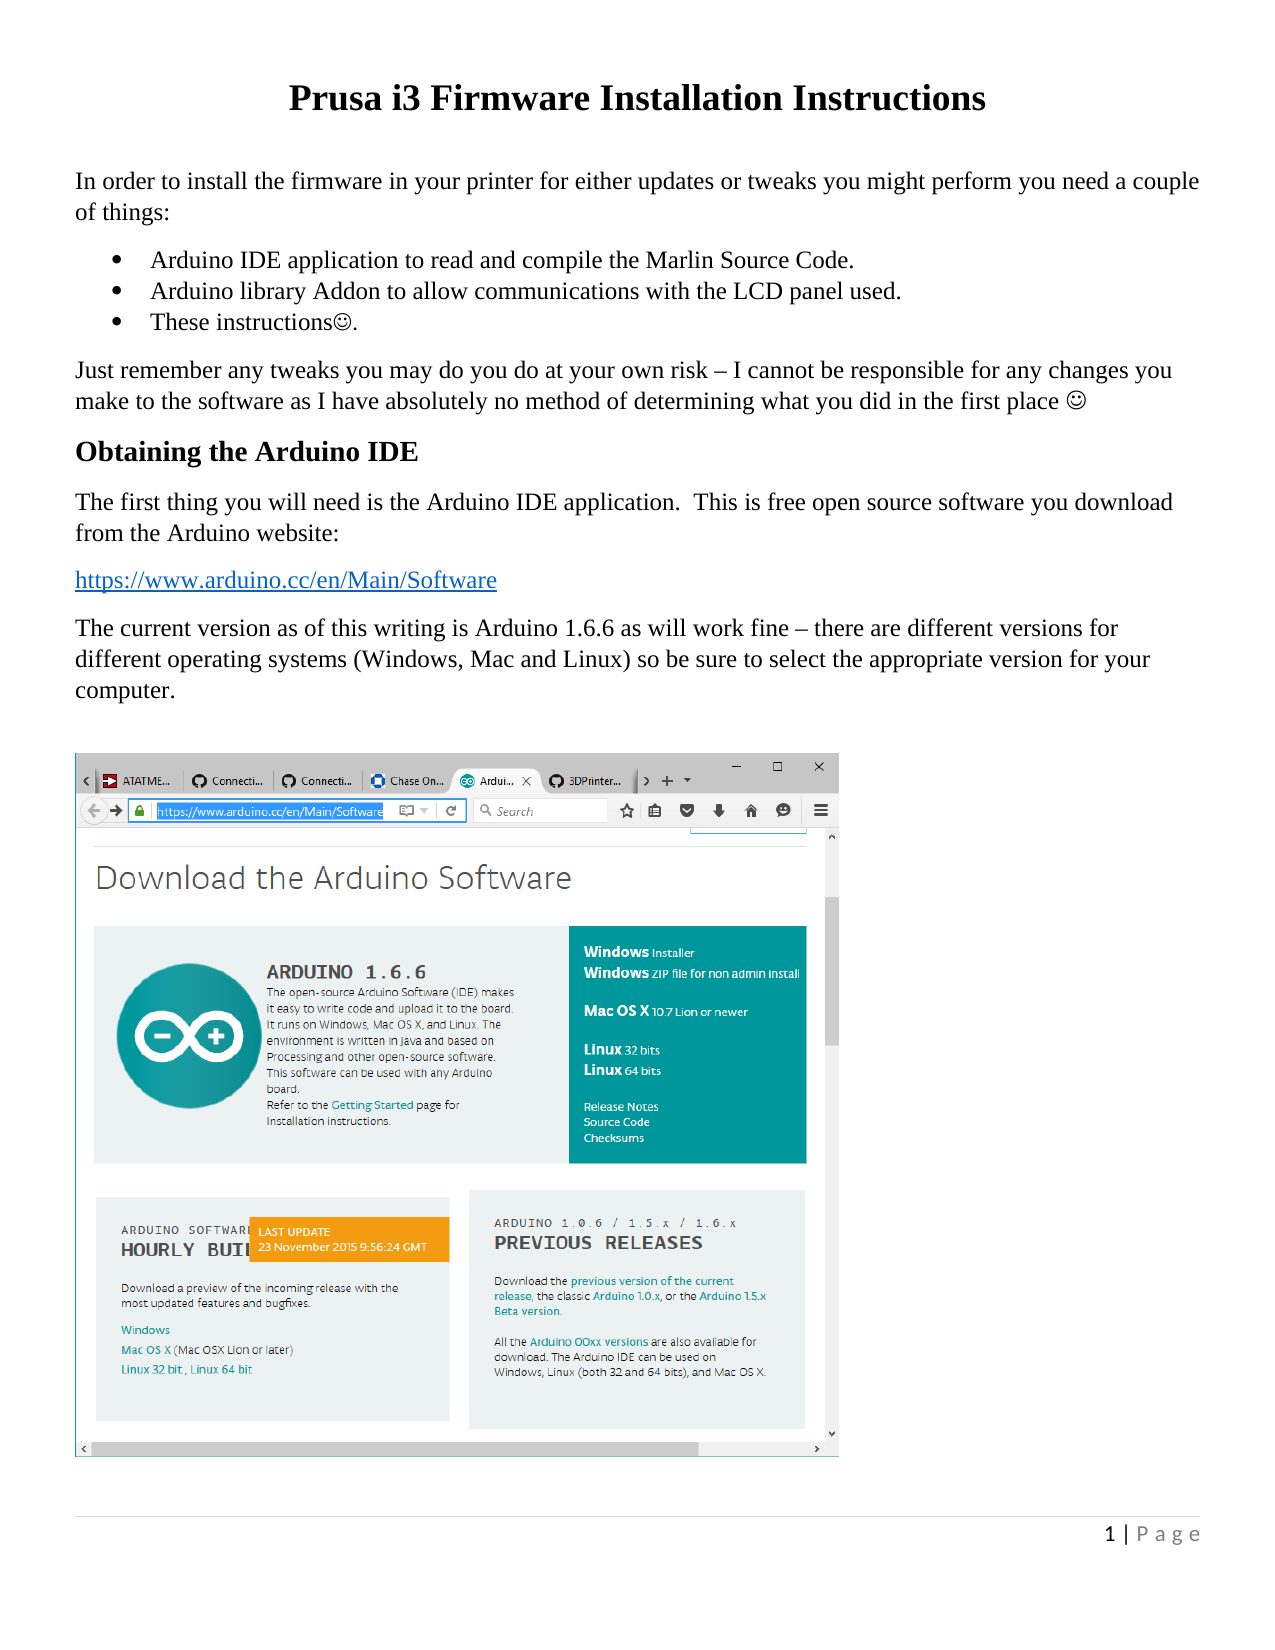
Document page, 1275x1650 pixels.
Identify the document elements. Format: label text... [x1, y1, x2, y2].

text Just remember any tweaks you may do you do at your own risk – I cannot be responsible for any changes you make to the software as I have absolutely no method of determining what you did in the first place [75, 355, 1200, 415]
text In order to install the firmware in your printer for either updates or tweaks you might perform you need a couple of things: [75, 166, 1200, 226]
text The first thing you will need is the Arduino IDE application. This is free open source software you download from the Arduino website: [75, 487, 1200, 546]
list Arduino IDE application to read and compile the Marlin Source Code. [112, 245, 1200, 274]
text Obtaining the Arduino IDE [75, 434, 1200, 467]
text The current version as of this writing is Arduino 1.6.6 as will work fine – there are different versions for different operating systems (Windows, Mac and Linux) so be sure to select the appropriate version for your computer. [75, 613, 1200, 734]
picture [75, 753, 839, 1457]
list These instructions. [112, 307, 1200, 336]
text https://www.arduino.cc/en/Main/Software [75, 565, 1200, 594]
list Arduino library Addon to allow communications with the LCD panel used. [112, 276, 1200, 305]
